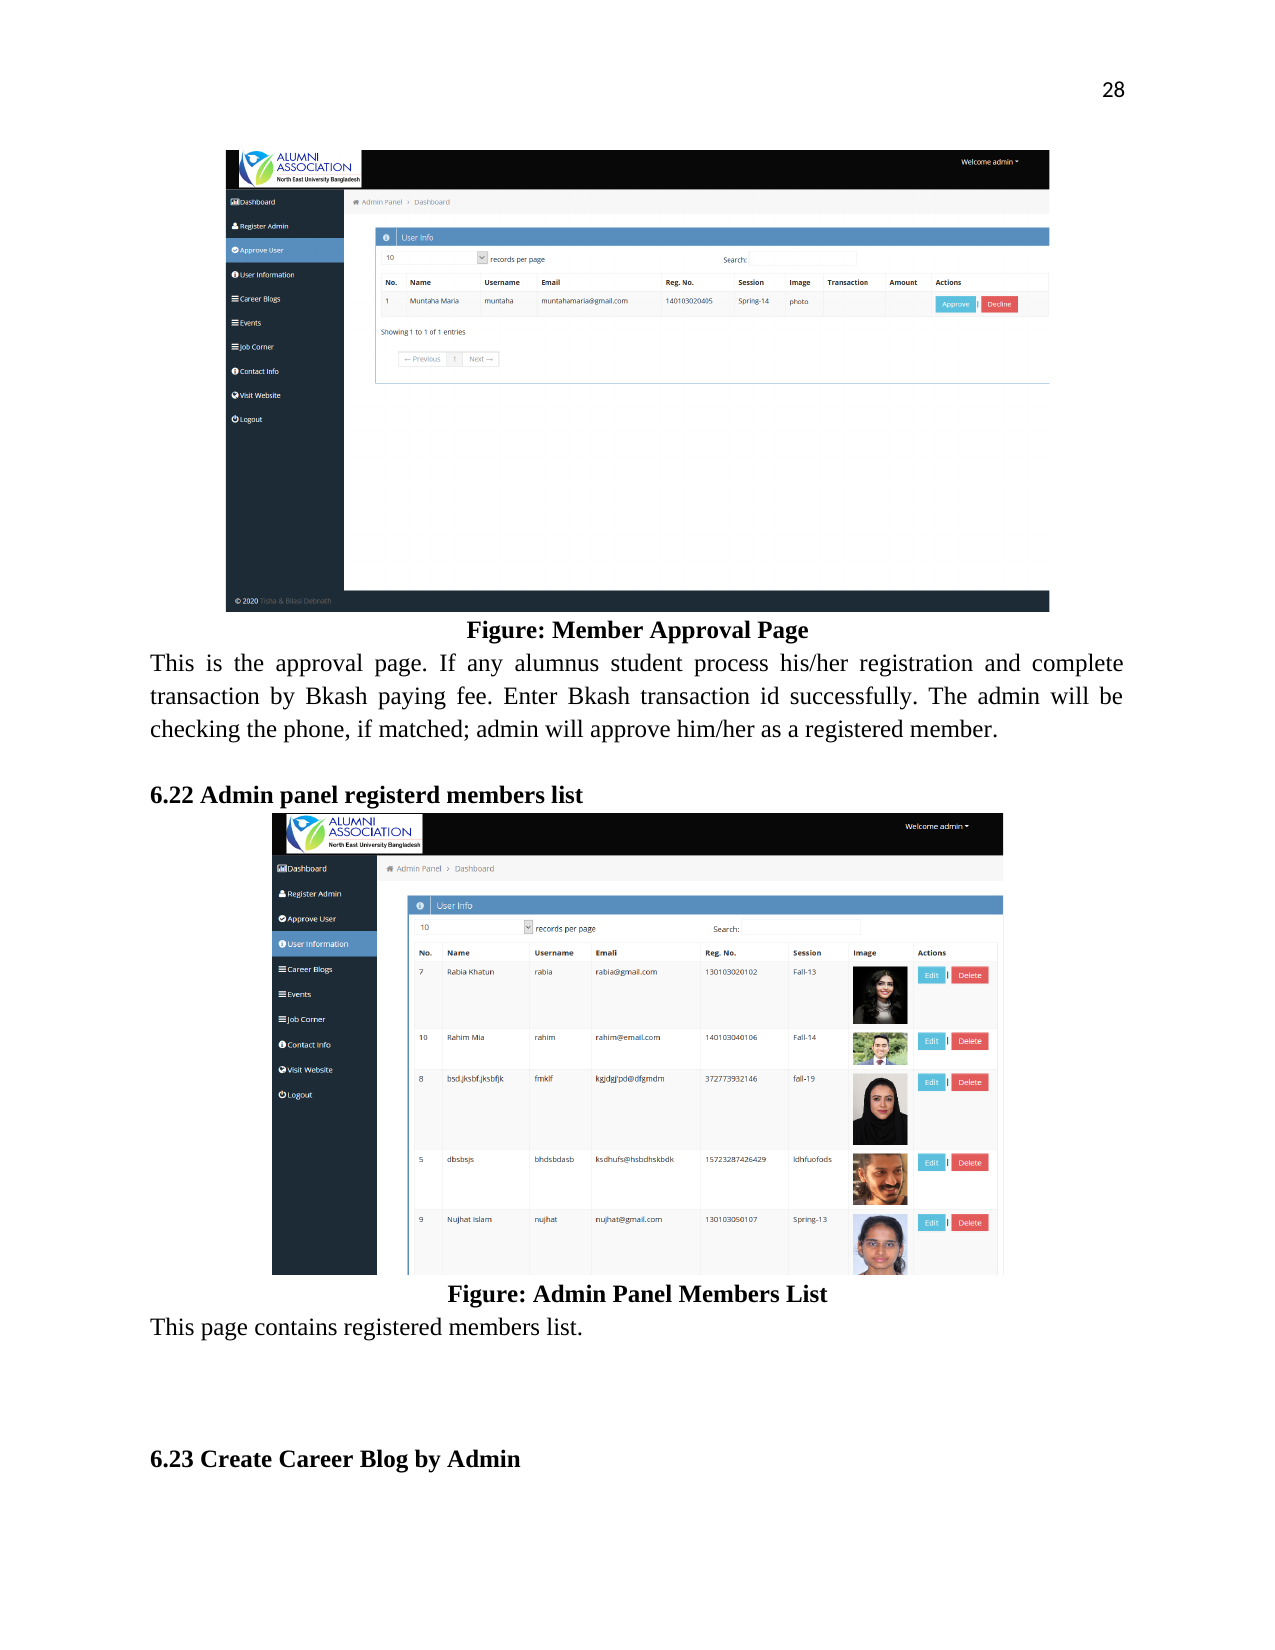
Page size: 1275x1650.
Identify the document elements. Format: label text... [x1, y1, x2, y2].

text Figure: Admin Panel Members List [150, 1279, 1125, 1308]
text 6.23 Create Career Blog by Admin [150, 1444, 1125, 1473]
picture [225, 150, 1050, 612]
text This page contains registered members list. [150, 1312, 1125, 1341]
text This is the approval page. If any alumnus student process his/her registration and complete transaction by Bkash paying fee. Enter Bkash transaction id successfully. The admin will be checking the phone, if matched; admin will approve him/her as a registered member. [150, 648, 1125, 743]
picture [272, 813, 1004, 1275]
text 6.22 Admin panel registerd members list [150, 780, 1125, 809]
text Figure: Member Approval Page [150, 615, 1125, 644]
